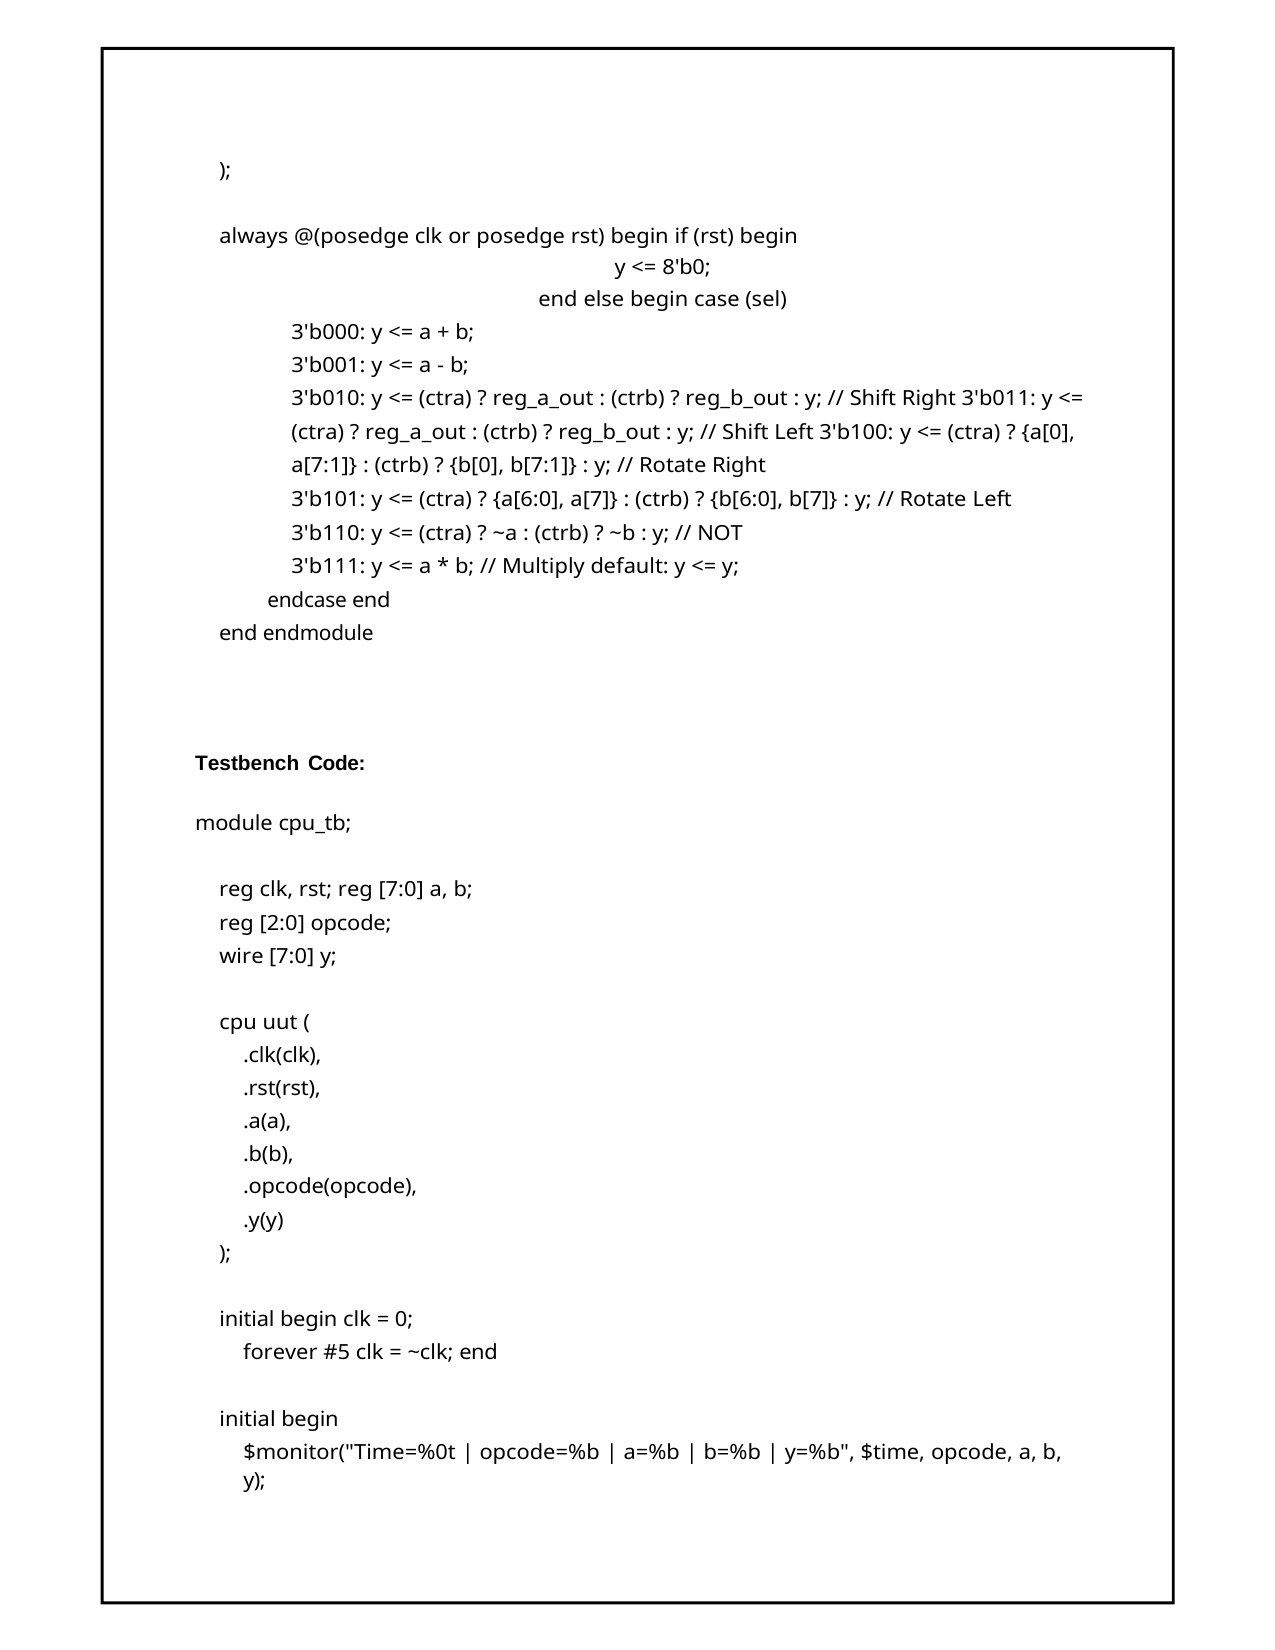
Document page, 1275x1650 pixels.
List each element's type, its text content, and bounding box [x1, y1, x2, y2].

text forever #5 clk = ~clk; end [219, 1337, 1088, 1366]
text 3'b001: y <= a - b; [291, 350, 1088, 379]
text .rst(rst), [243, 1073, 1088, 1101]
text ); [219, 1238, 1088, 1266]
text always @(posedge clk or posedge rst) begin if (rst) begin [219, 221, 1088, 250]
text initial begin [219, 1404, 1088, 1433]
text 3'b010: y <= (ctra) ? reg_a_out : (ctrb) ? reg_b_out : y; // Shift Right 3'b011: y <= (ctra) ? reg_a_out : (ctrb) ? reg_b_out : y; // Shift Left 3'b100: y <= (ctra) ? {a[0], a[7:1]} : (ctrb) ? {b[0], b[7:1]} : y; // Rotate Right [291, 383, 1088, 479]
text initial begin clk = 0; [219, 1304, 1088, 1332]
text reg clk, rst; reg [7:0] a, b; [219, 874, 1088, 902]
text .opcode(opcode), [243, 1172, 1088, 1200]
text $monitor("Time=%0t | opcode=%b | a=%b | b=%b | y=%b", $time, opcode, a, b, y); [243, 1437, 1088, 1494]
text .a(a), [243, 1106, 1088, 1134]
text wire [7:0] y; [219, 941, 1088, 969]
text 3'b111: y <= a * b; // Multiply default: y <= y; [291, 551, 1088, 579]
text end else begin case (sel) [237, 284, 1088, 312]
text module cpu_tb; [195, 808, 1088, 836]
text Testbench Code: [195, 751, 1088, 775]
text .y(y) [243, 1205, 1088, 1233]
text endcase end [243, 585, 1088, 613]
text .clk(clk), [243, 1040, 1088, 1068]
text .b(b), [243, 1139, 1088, 1167]
text ); [219, 155, 1088, 184]
text end endmodule [195, 618, 1088, 647]
text y <= 8'b0; [237, 255, 1088, 279]
text 3'b000: y <= a + b; [291, 317, 1088, 346]
text reg [2:0] opcode; [219, 908, 1088, 936]
text 3'b101: y <= (ctra) ? {a[6:0], a[7]} : (ctrb) ? {b[6:0], b[7]} : y; // Rotate Left 3'b110: y <= (ctra) ? ~a : (ctrb) ? ~b : y; // NOT [291, 484, 1088, 546]
text cpu uut ( [219, 1007, 1088, 1035]
